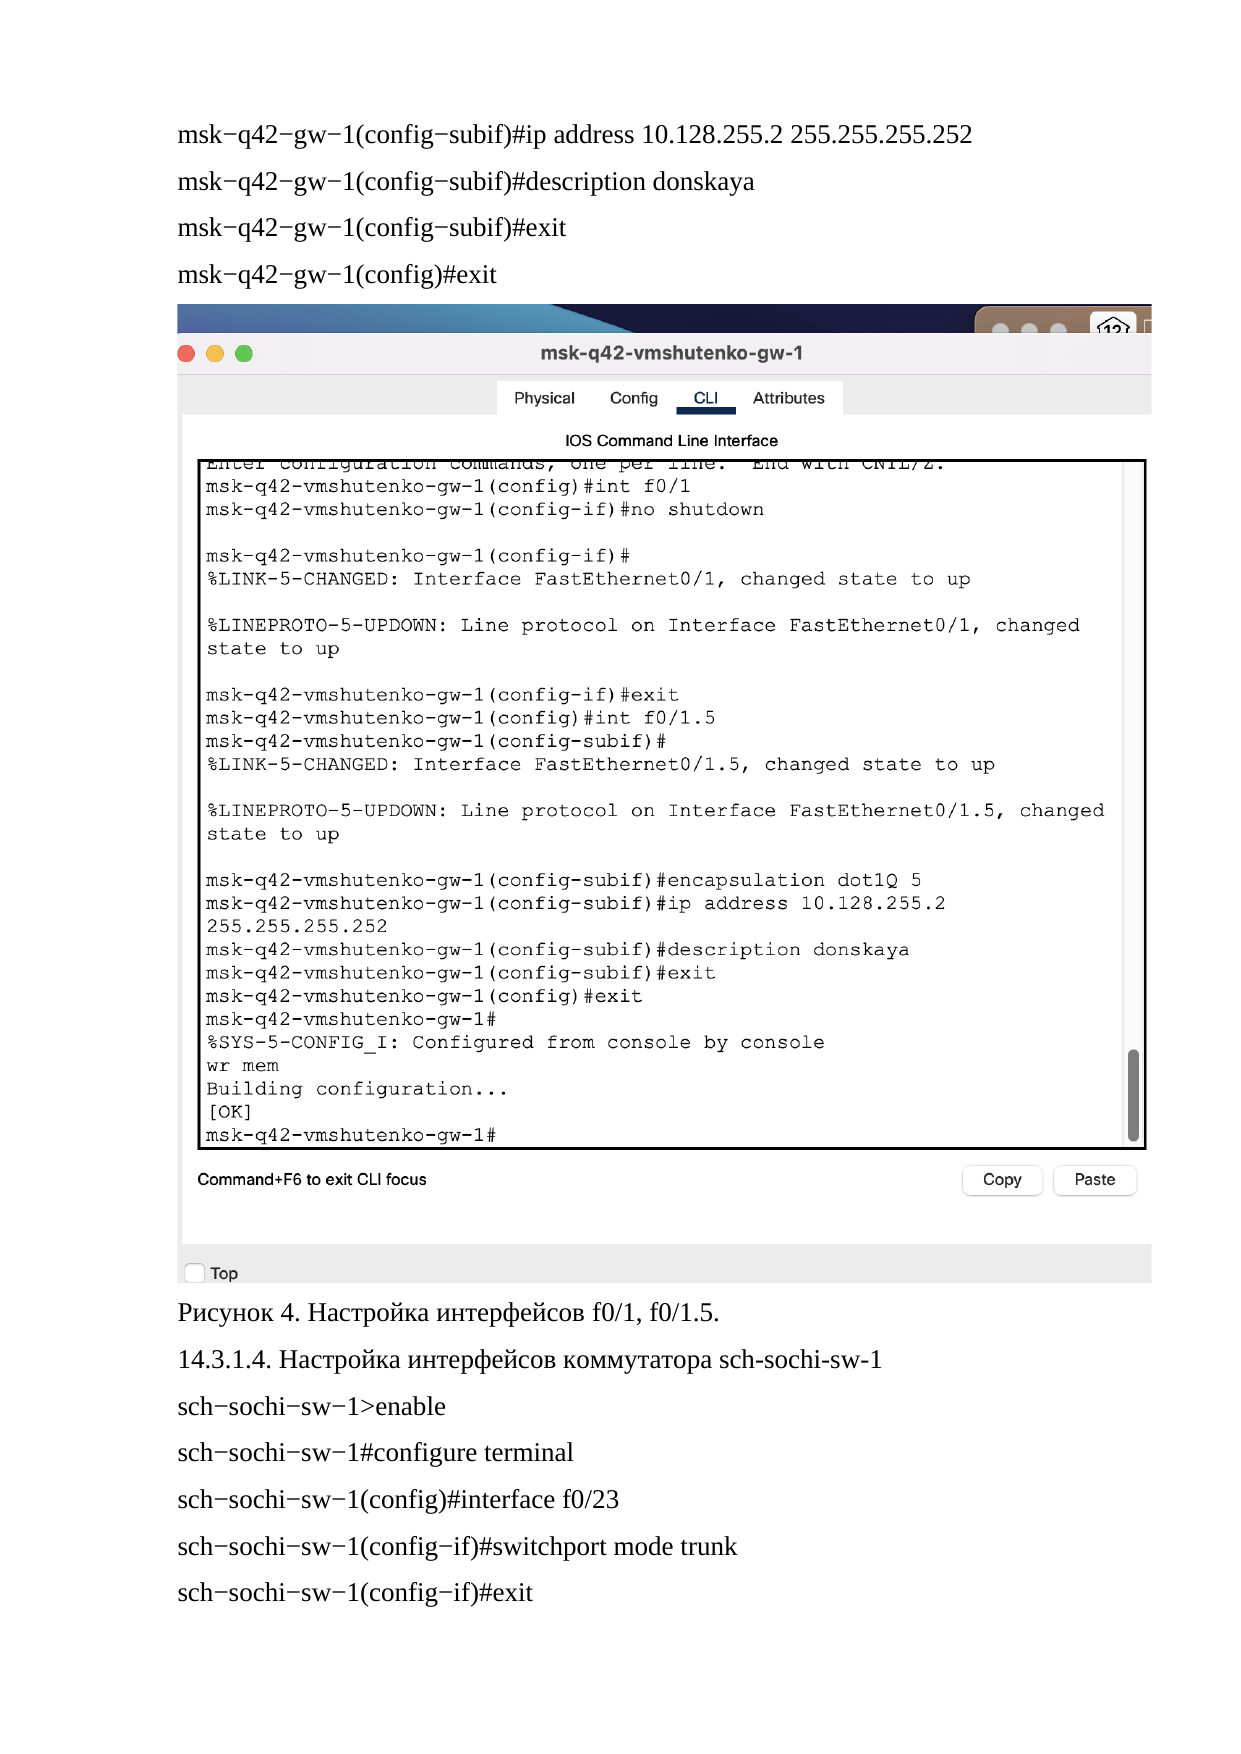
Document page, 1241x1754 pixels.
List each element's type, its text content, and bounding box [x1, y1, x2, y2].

text sch−sochi−sw−1#configure terminal [177, 1437, 1152, 1468]
text msk−q42−gw−1(config)#exit [177, 258, 1152, 289]
picture [177, 304, 1152, 1283]
text sch−sochi−sw−1(config−if)#exit [177, 1577, 1152, 1608]
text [177, 1530, 1152, 1561]
text sch−sochi−sw−1(config)#interface f0/23 [177, 1483, 1152, 1514]
text msk−q42−gw−1(config−subif)#exit [177, 211, 1152, 243]
text sch−sochi−sw−1>enable [177, 1390, 1152, 1421]
text Рисунок 4. Настройка интерфейсов f0/1, f0/1.5. [177, 1297, 1152, 1328]
text 14.3.1.4. Настройка интерфейсов коммутатора sch-sochi-sw-1 [177, 1343, 1152, 1374]
text msk−q42−gw−1(config−subif)#ip address 10.128.255.2 255.255.255.252 [177, 118, 1152, 149]
text msk−q42−gw−1(config−subif)#description donskaya [177, 165, 1152, 196]
